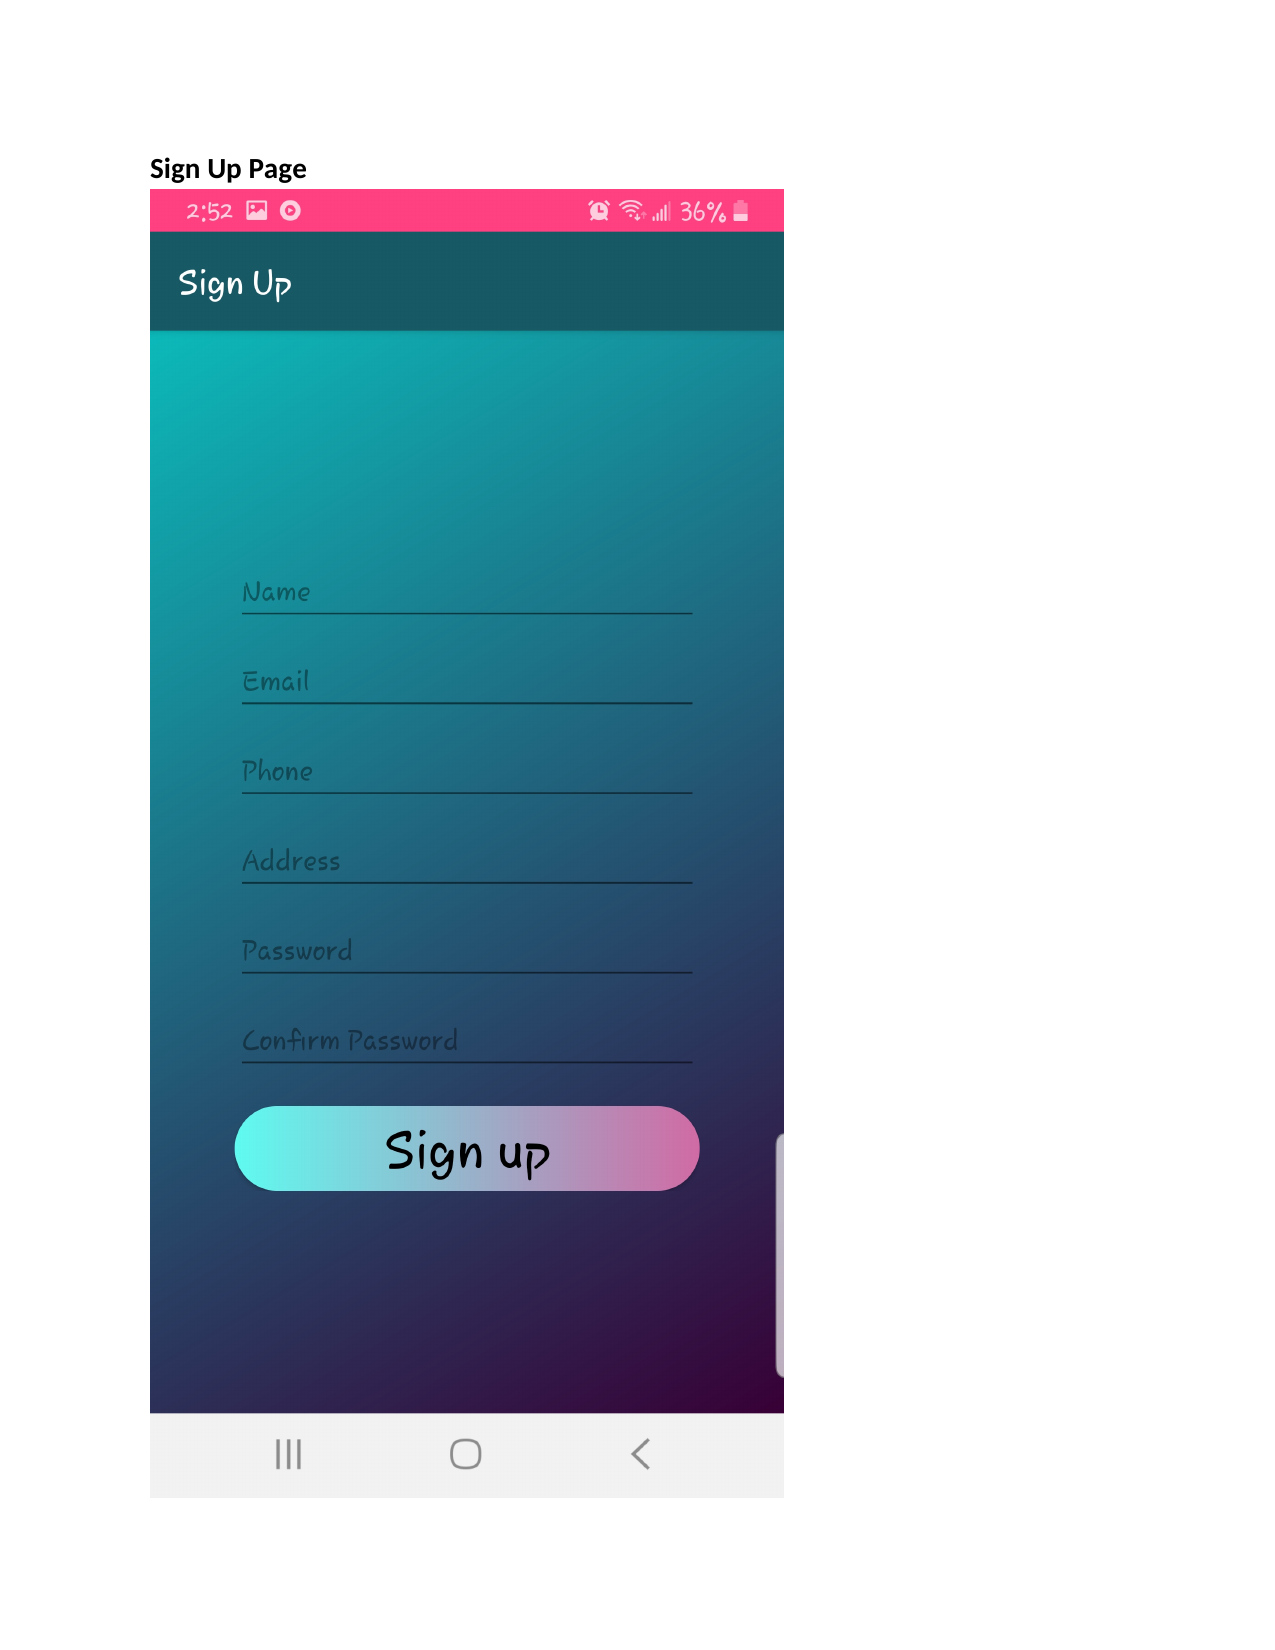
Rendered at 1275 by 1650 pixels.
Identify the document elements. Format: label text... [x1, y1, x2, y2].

text Sign Up Page [150, 150, 1093, 186]
picture [150, 189, 784, 1498]
